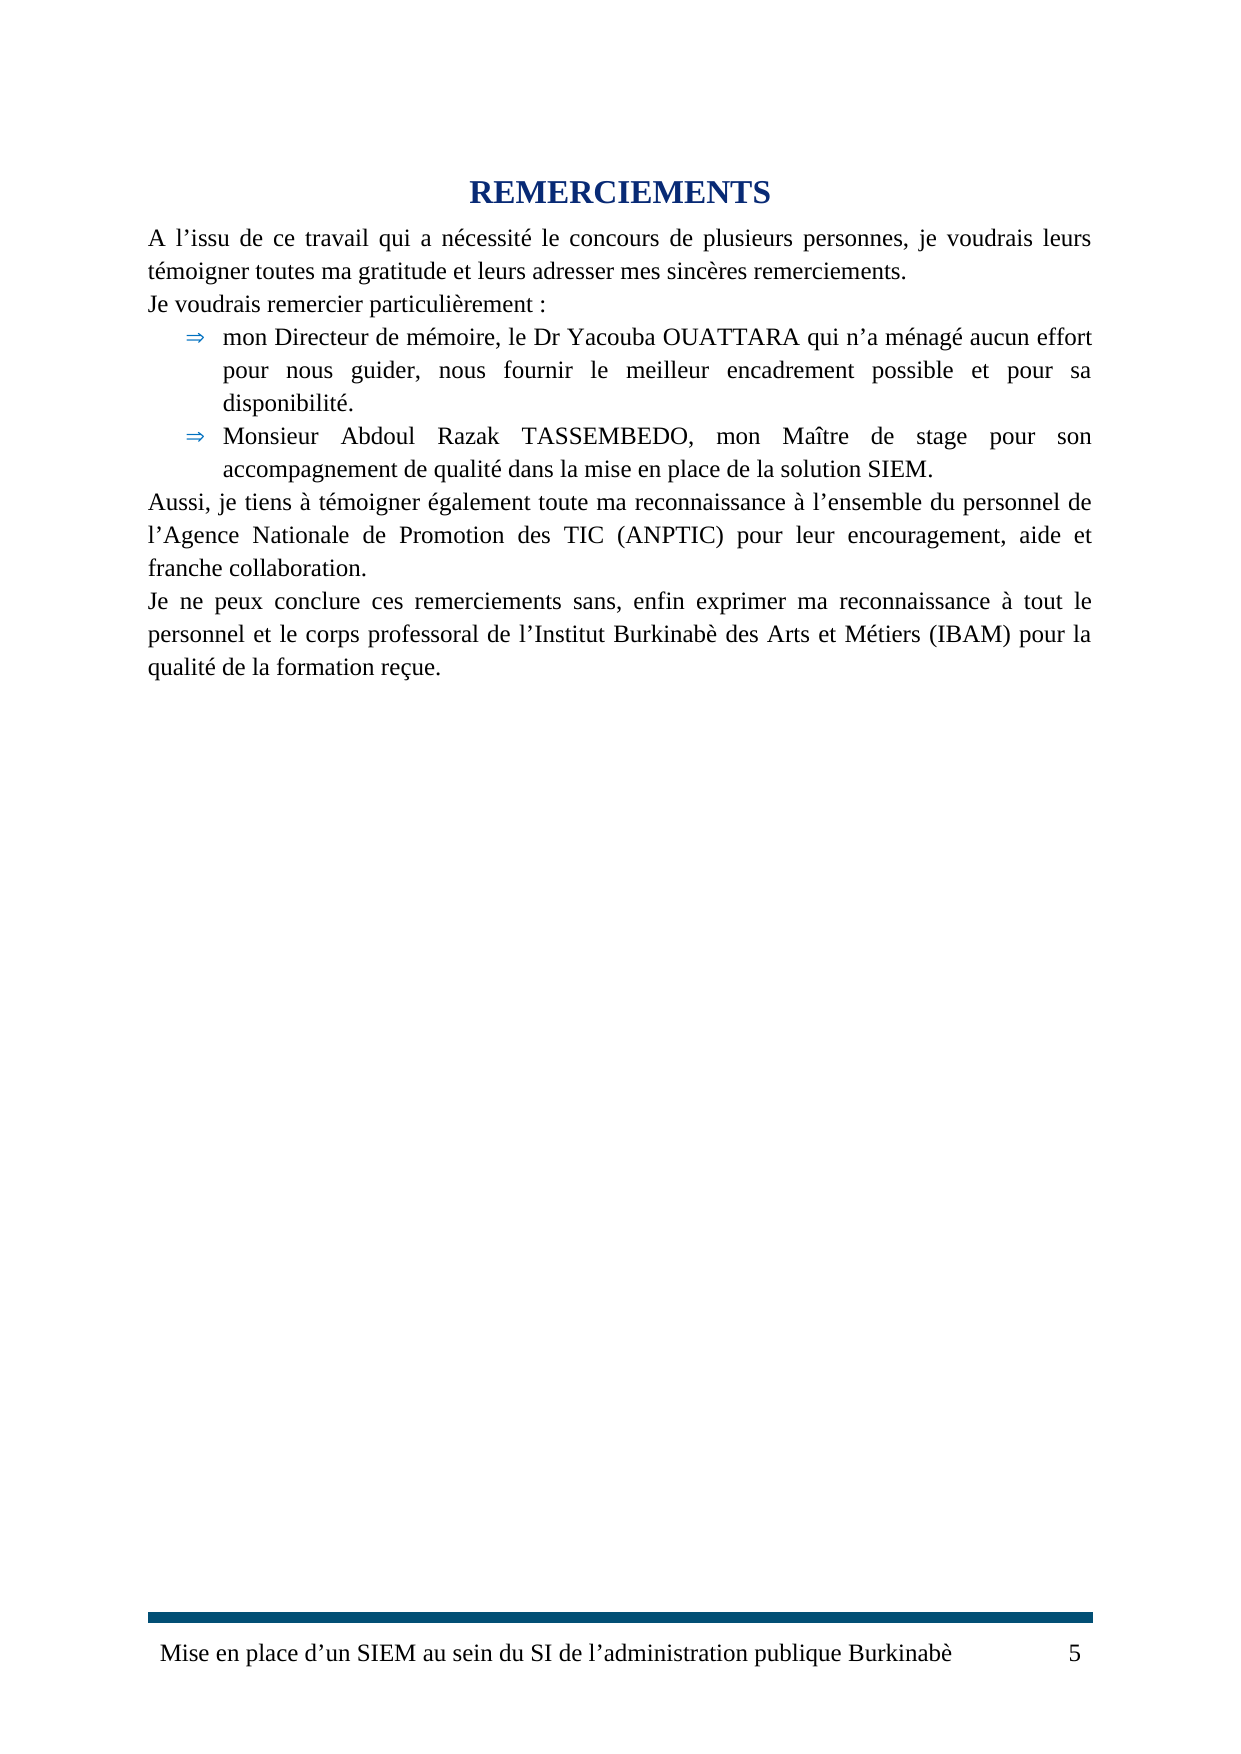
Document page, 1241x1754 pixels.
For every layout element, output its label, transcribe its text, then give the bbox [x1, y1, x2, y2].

text Je ne peux conclure ces remerciements sans, enfin exprimer ma reconnaissance à tout le personnel et le corps professoral de l’Institut Burkinabè des Arts et Métiers (IBAM) pour la qualité de la formation reçue. [148, 586, 1093, 681]
list Monsieur Abdoul Razak TASSEMBEDO, mon Maître de stage pour son accompagnement de qualité dans la mise en place de la solution SIEM. [185, 421, 1093, 483]
text Aussi, je tiens à témoigner également toute ma reconnaissance à l’ensemble du personnel de l’Agence Nationale de Promotion des TIC (ANPTIC) pour leur encouragement, aide et franche collaboration. [148, 487, 1093, 582]
subtitle REMERCIEMENTS [148, 173, 1093, 211]
text A l’issu de ce travail qui a nécessité le concours de plusieurs personnes, je voudrais leurs témoigner toutes ma gratitude et leurs adresser mes sincères remerciements. [148, 223, 1093, 285]
text Je voudrais remercier particulièrement : [148, 289, 1093, 318]
list mon Directeur de mémoire, le Dr Yacouba OUATTARA qui n’a ménagé aucun effort pour nous guider, nous fournir le meilleur encadrement possible et pour sa disponibilité. [185, 322, 1093, 417]
